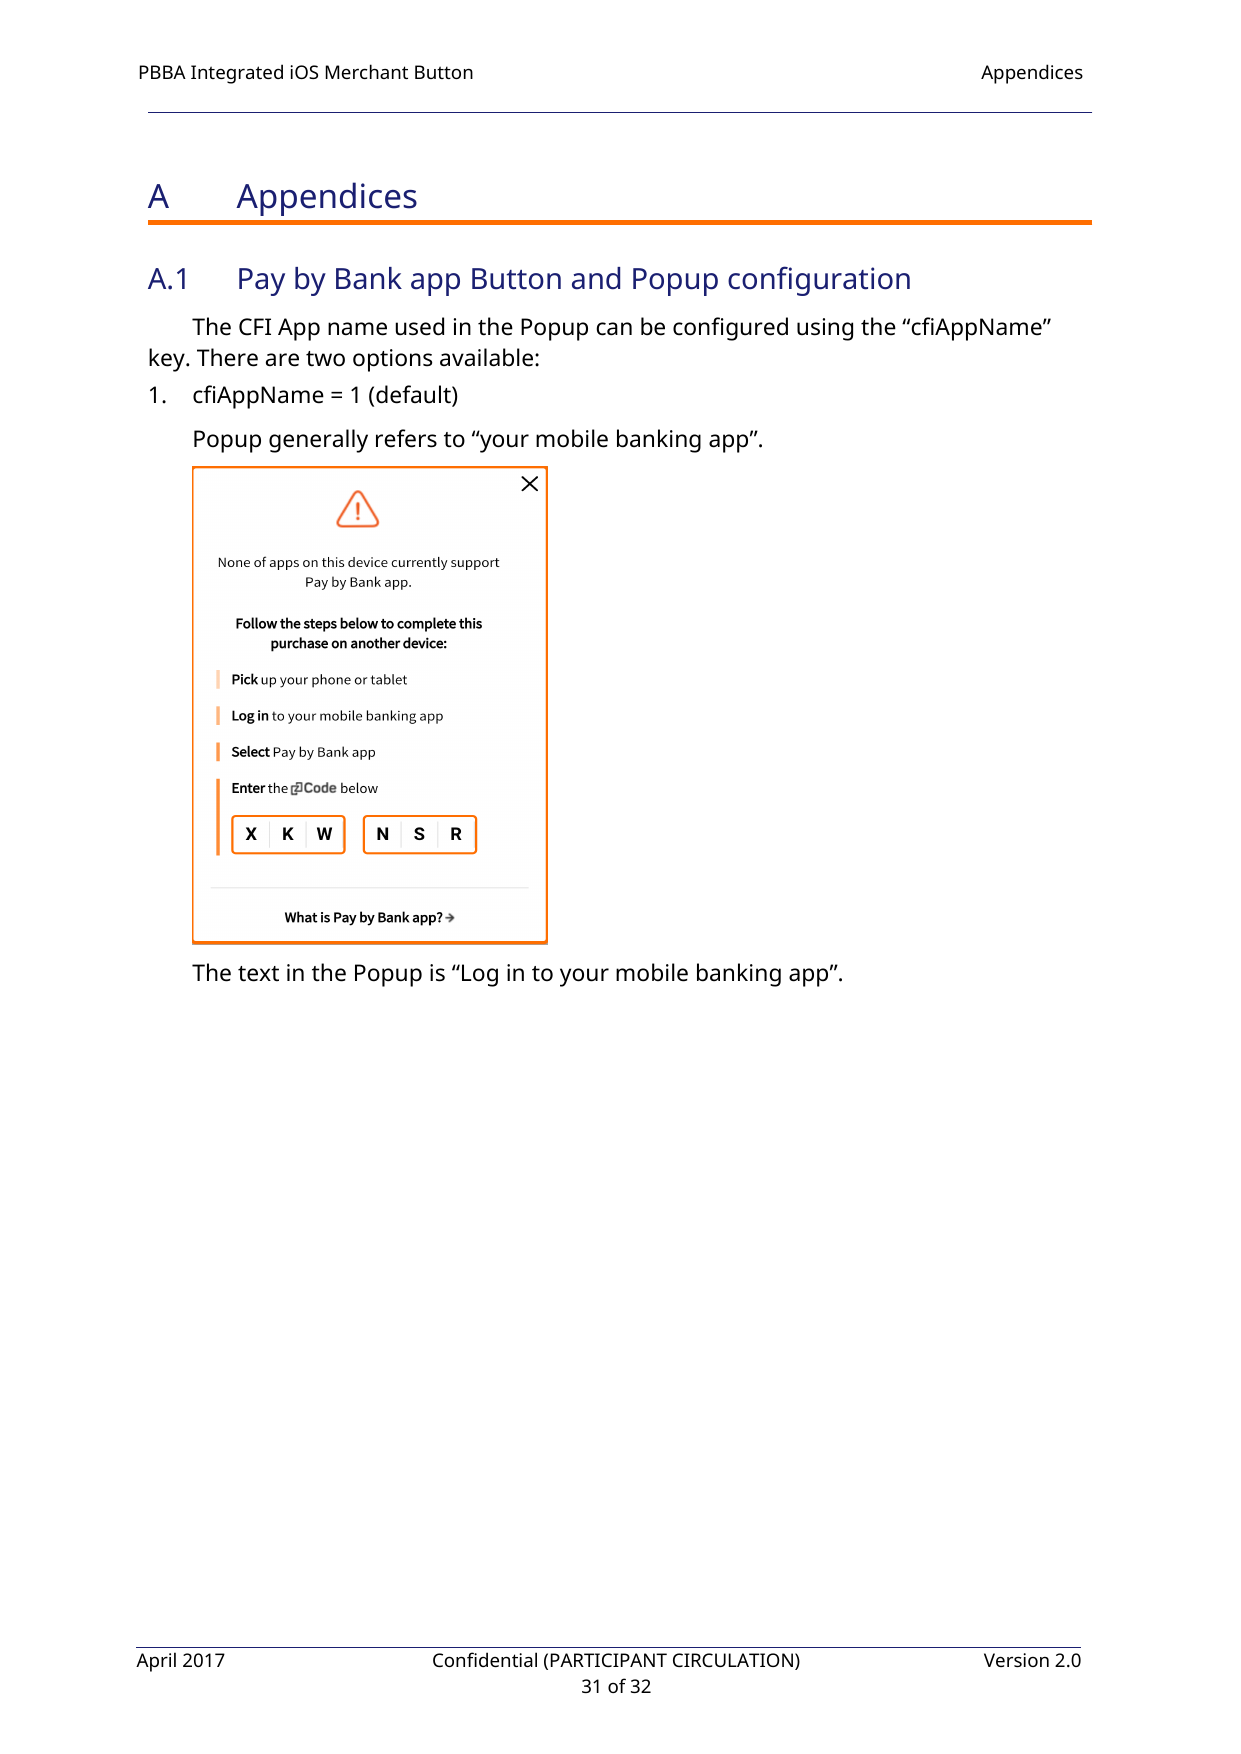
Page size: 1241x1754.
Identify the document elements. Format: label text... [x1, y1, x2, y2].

text Pay by Bank app Button and Popup configuration [148, 258, 1092, 298]
text The CFI App name used in the Popup can be configured using the “cfiAppName” key. There are two options available: [148, 310, 1092, 373]
list cfiAppName = 1 (default) [148, 379, 1092, 410]
text Popup generally refers to “your mobile banking app”. [192, 423, 1092, 454]
picture [192, 466, 548, 945]
text The text in the Popup is “Log in to your mobile banking app”. [192, 957, 1092, 988]
text Appendices [148, 173, 1092, 220]
